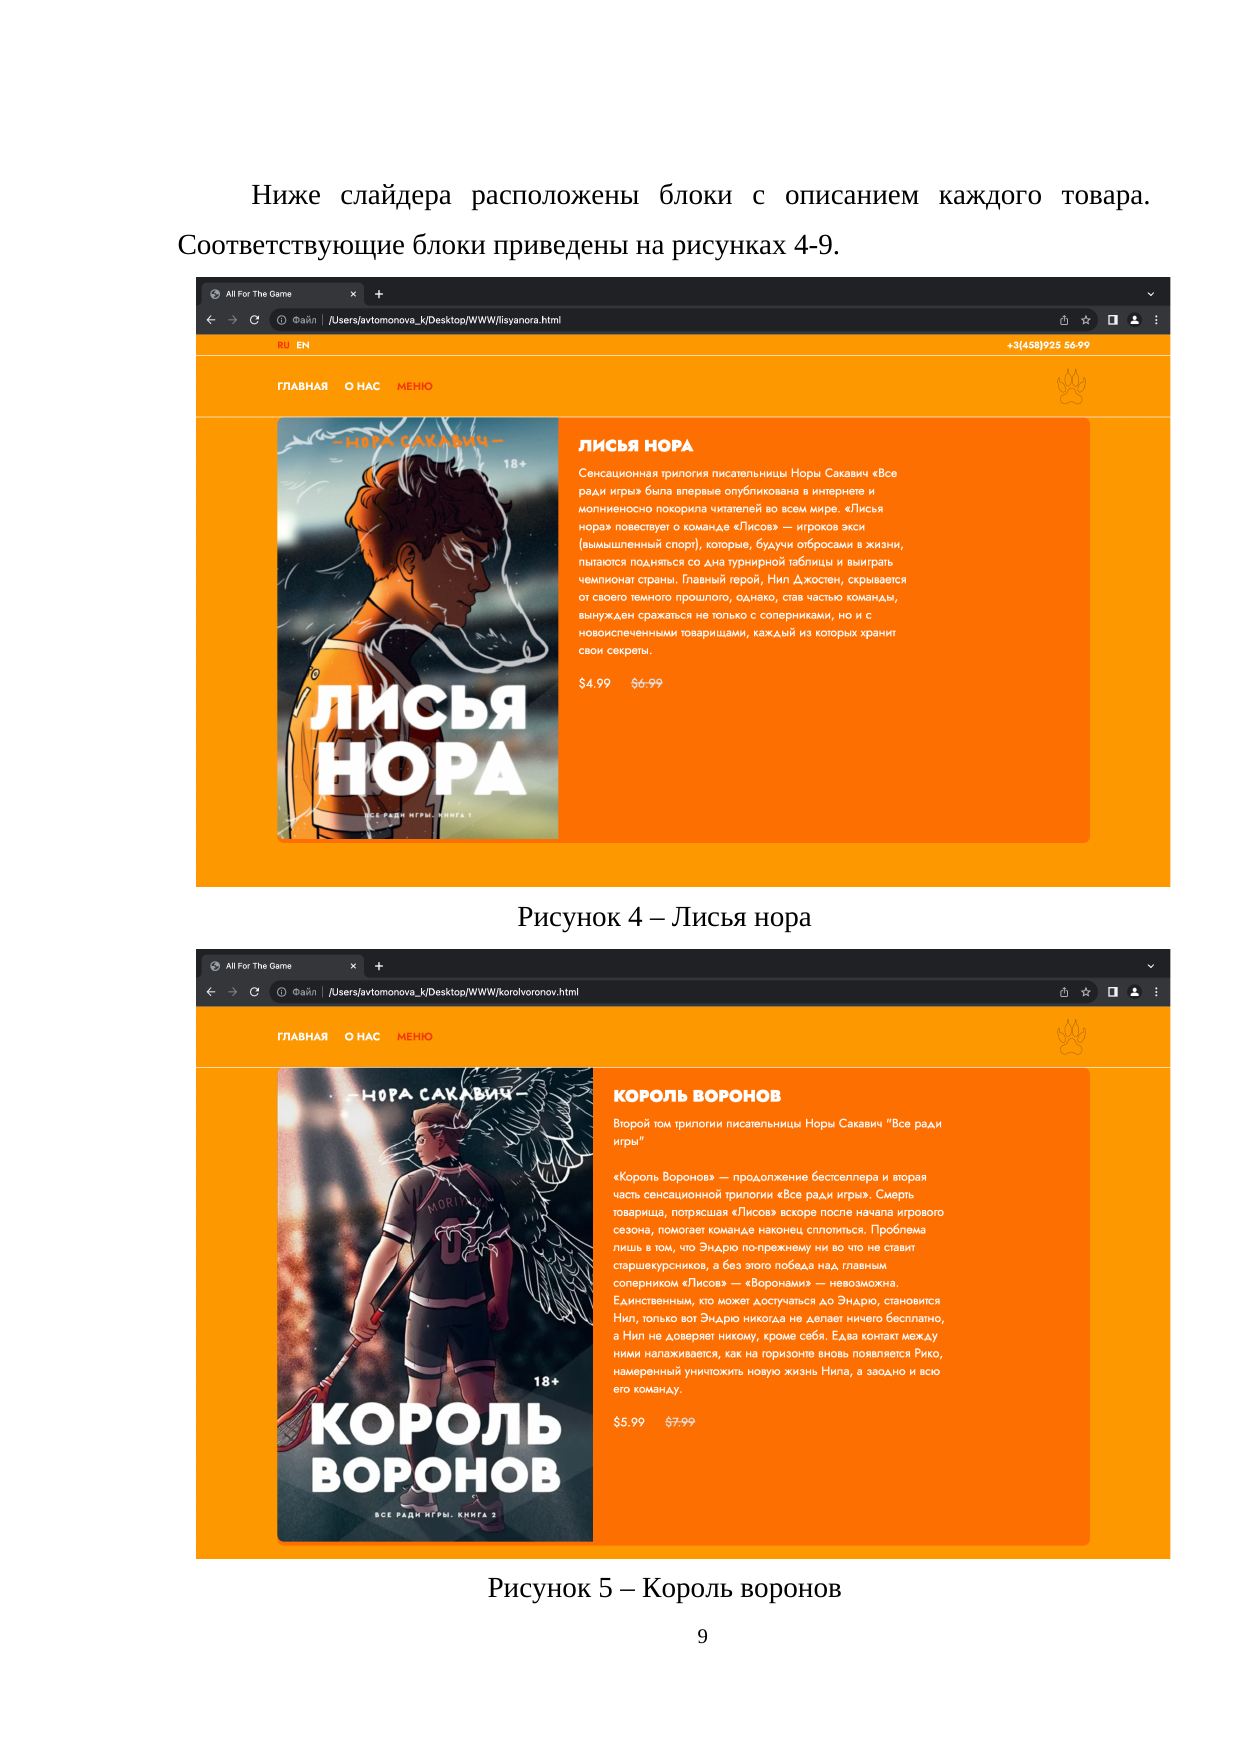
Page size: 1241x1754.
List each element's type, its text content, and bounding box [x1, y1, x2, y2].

text Ниже слайдера расположены блоки с описанием каждого товара. Соответствующие блоки приведены на рисунках 4-9. [177, 177, 1152, 261]
text Рисунок 5 – Король воронов [177, 1570, 1152, 1604]
text Рисунок 4 – Лисья нора [177, 899, 1152, 932]
picture [196, 277, 1171, 887]
picture [196, 949, 1171, 1559]
